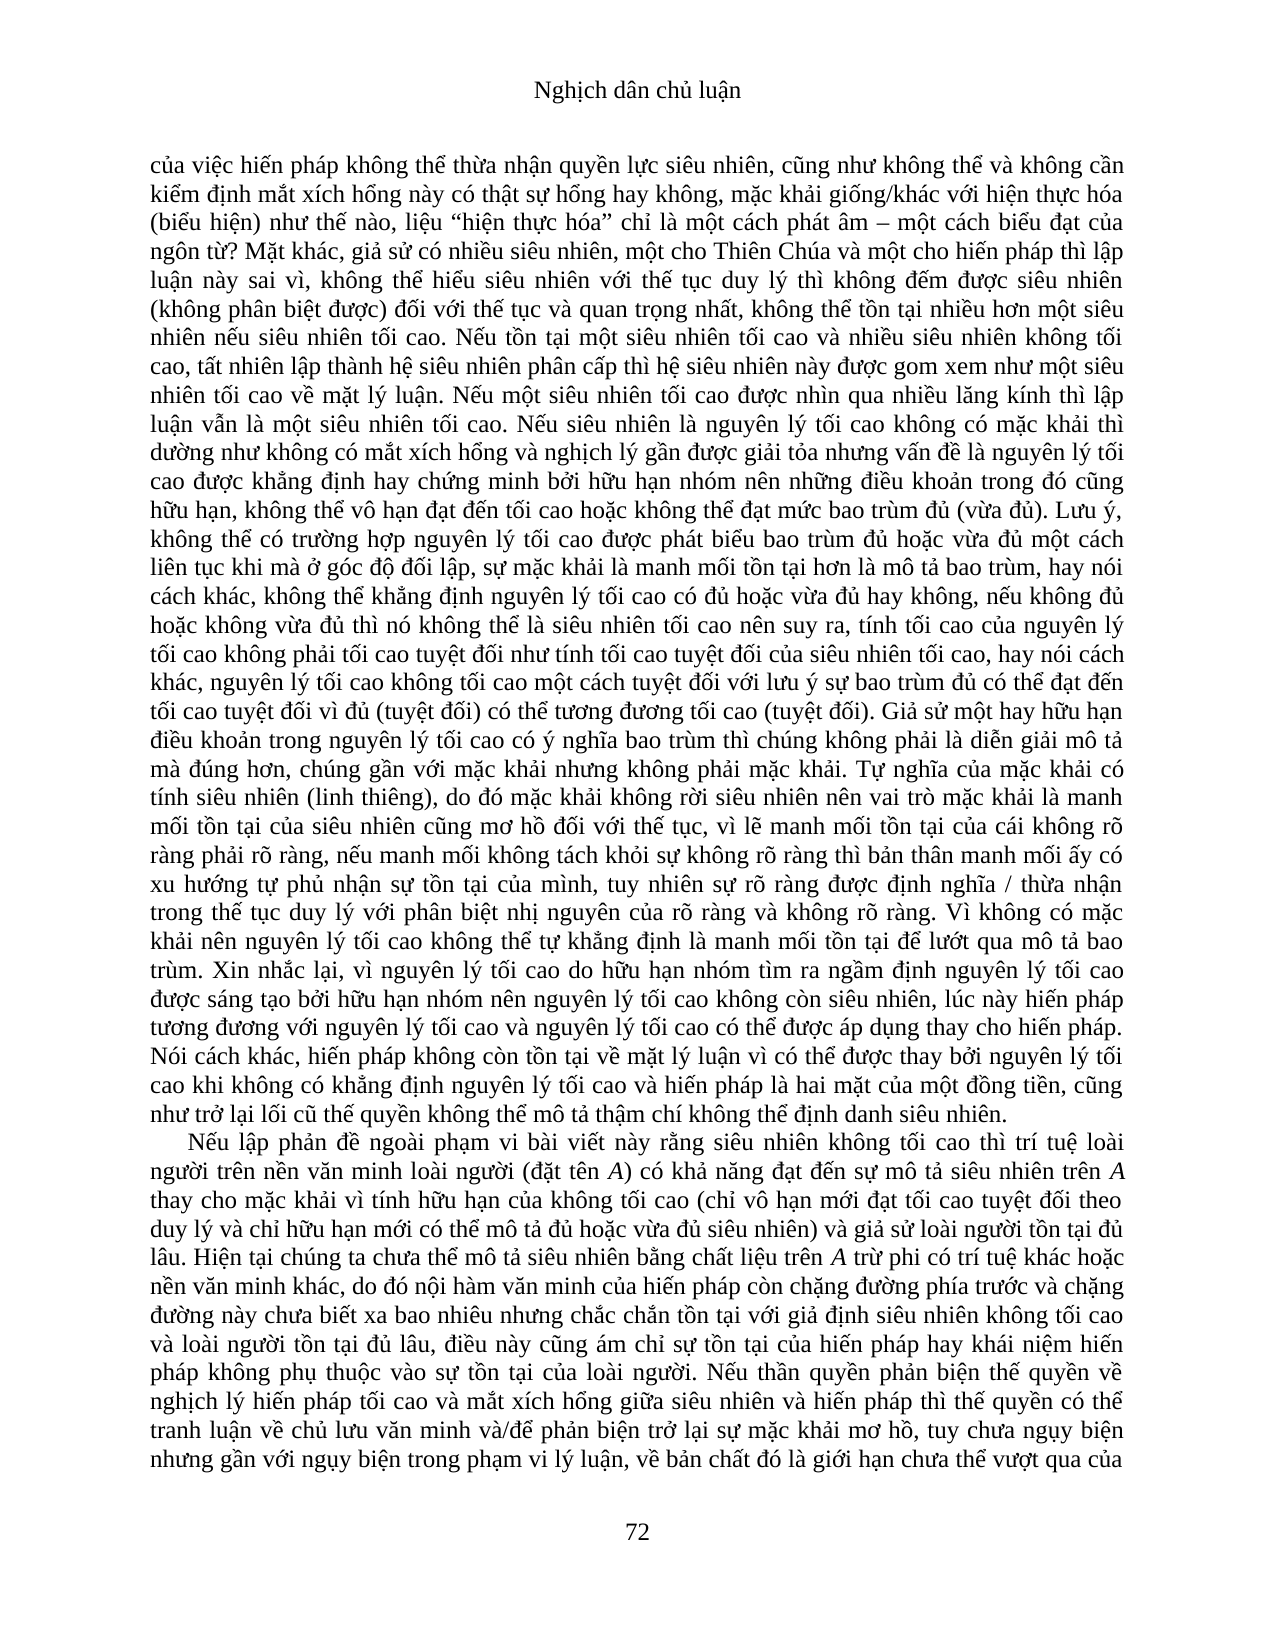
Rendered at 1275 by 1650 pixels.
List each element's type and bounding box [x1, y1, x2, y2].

text [150, 150, 1125, 1127]
text [150, 1127, 1125, 1472]
